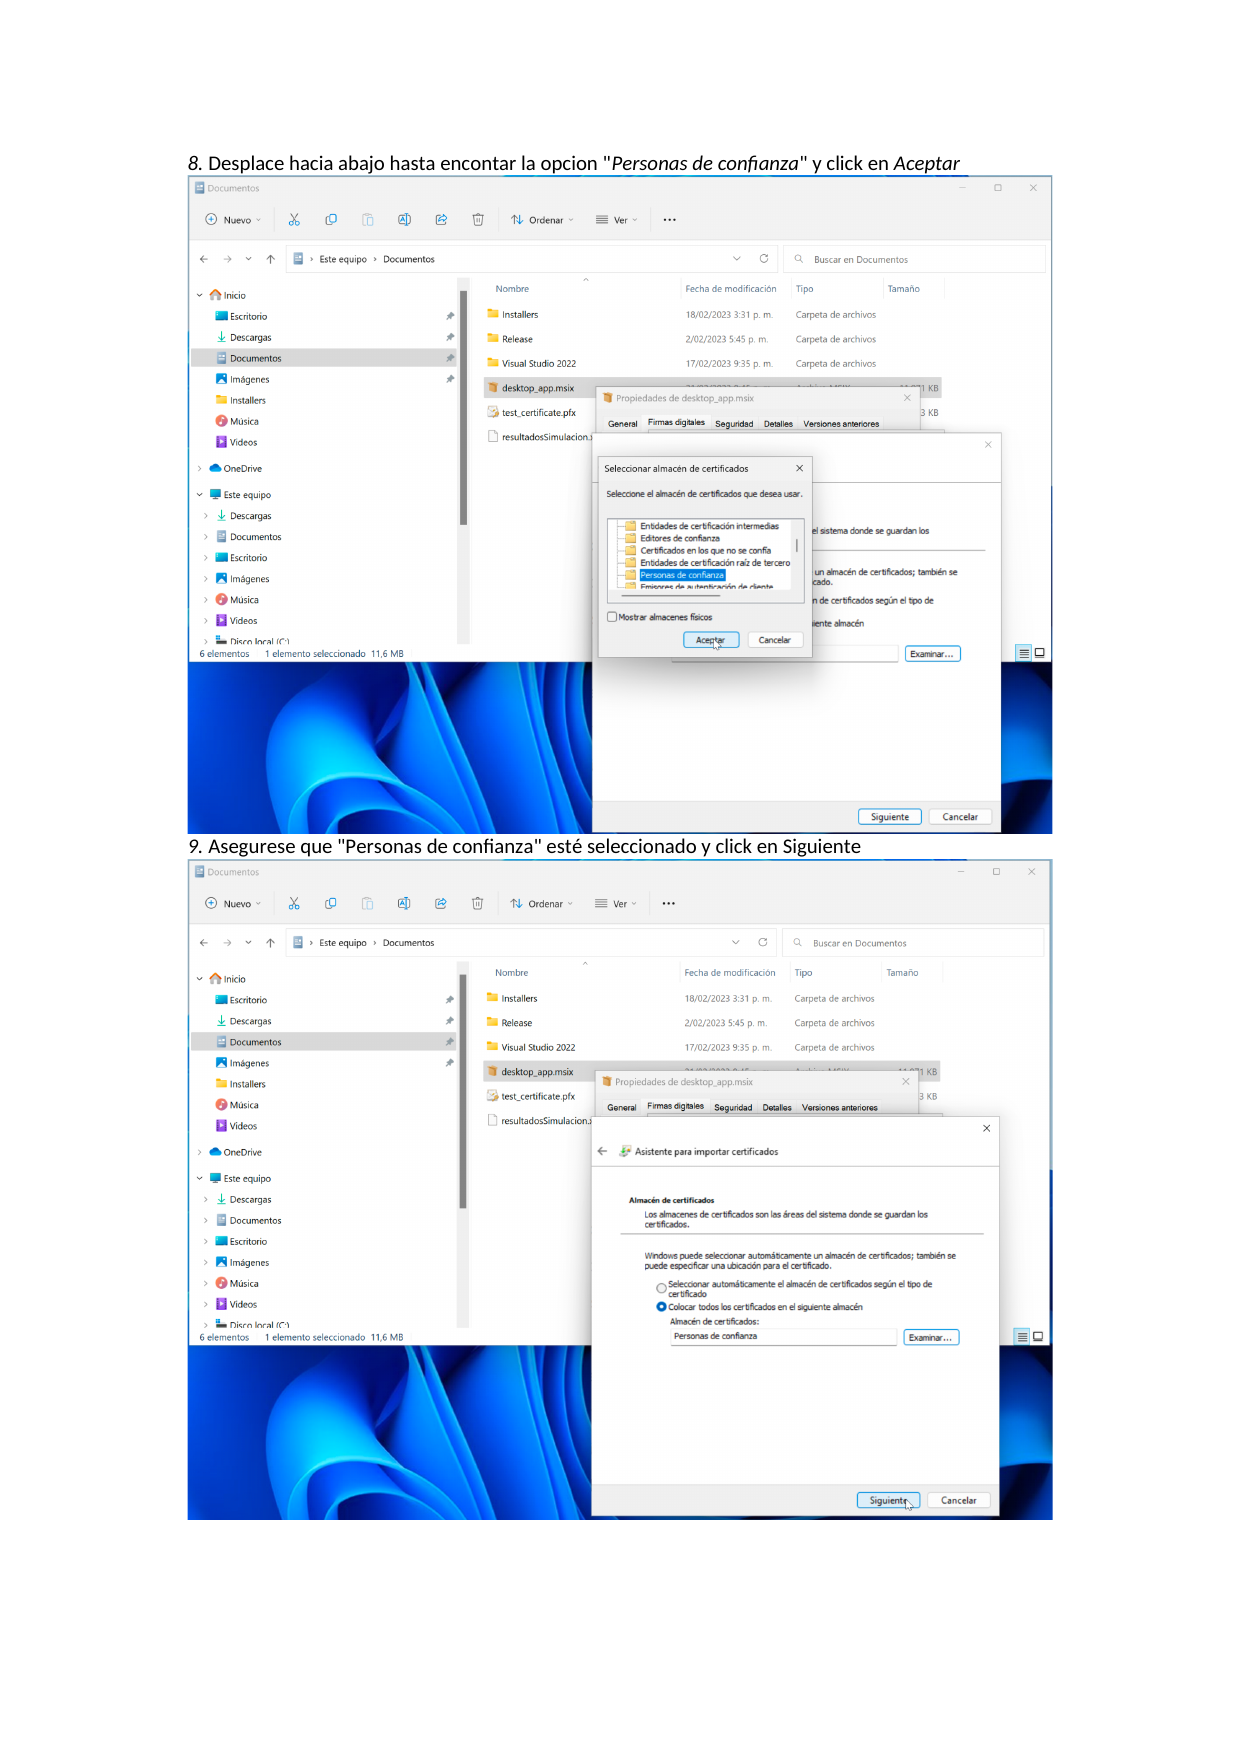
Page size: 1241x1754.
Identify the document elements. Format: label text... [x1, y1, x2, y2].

list Asegurese que "Personas de confianza" esté seleccionado y click en Siguiente [187, 834, 1053, 859]
picture [187, 175, 1053, 834]
picture [187, 859, 1053, 1520]
list Desplace hacia abajo hasta encontar la opcion "Personas de confianza" y click en Aceptar [187, 150, 1053, 175]
